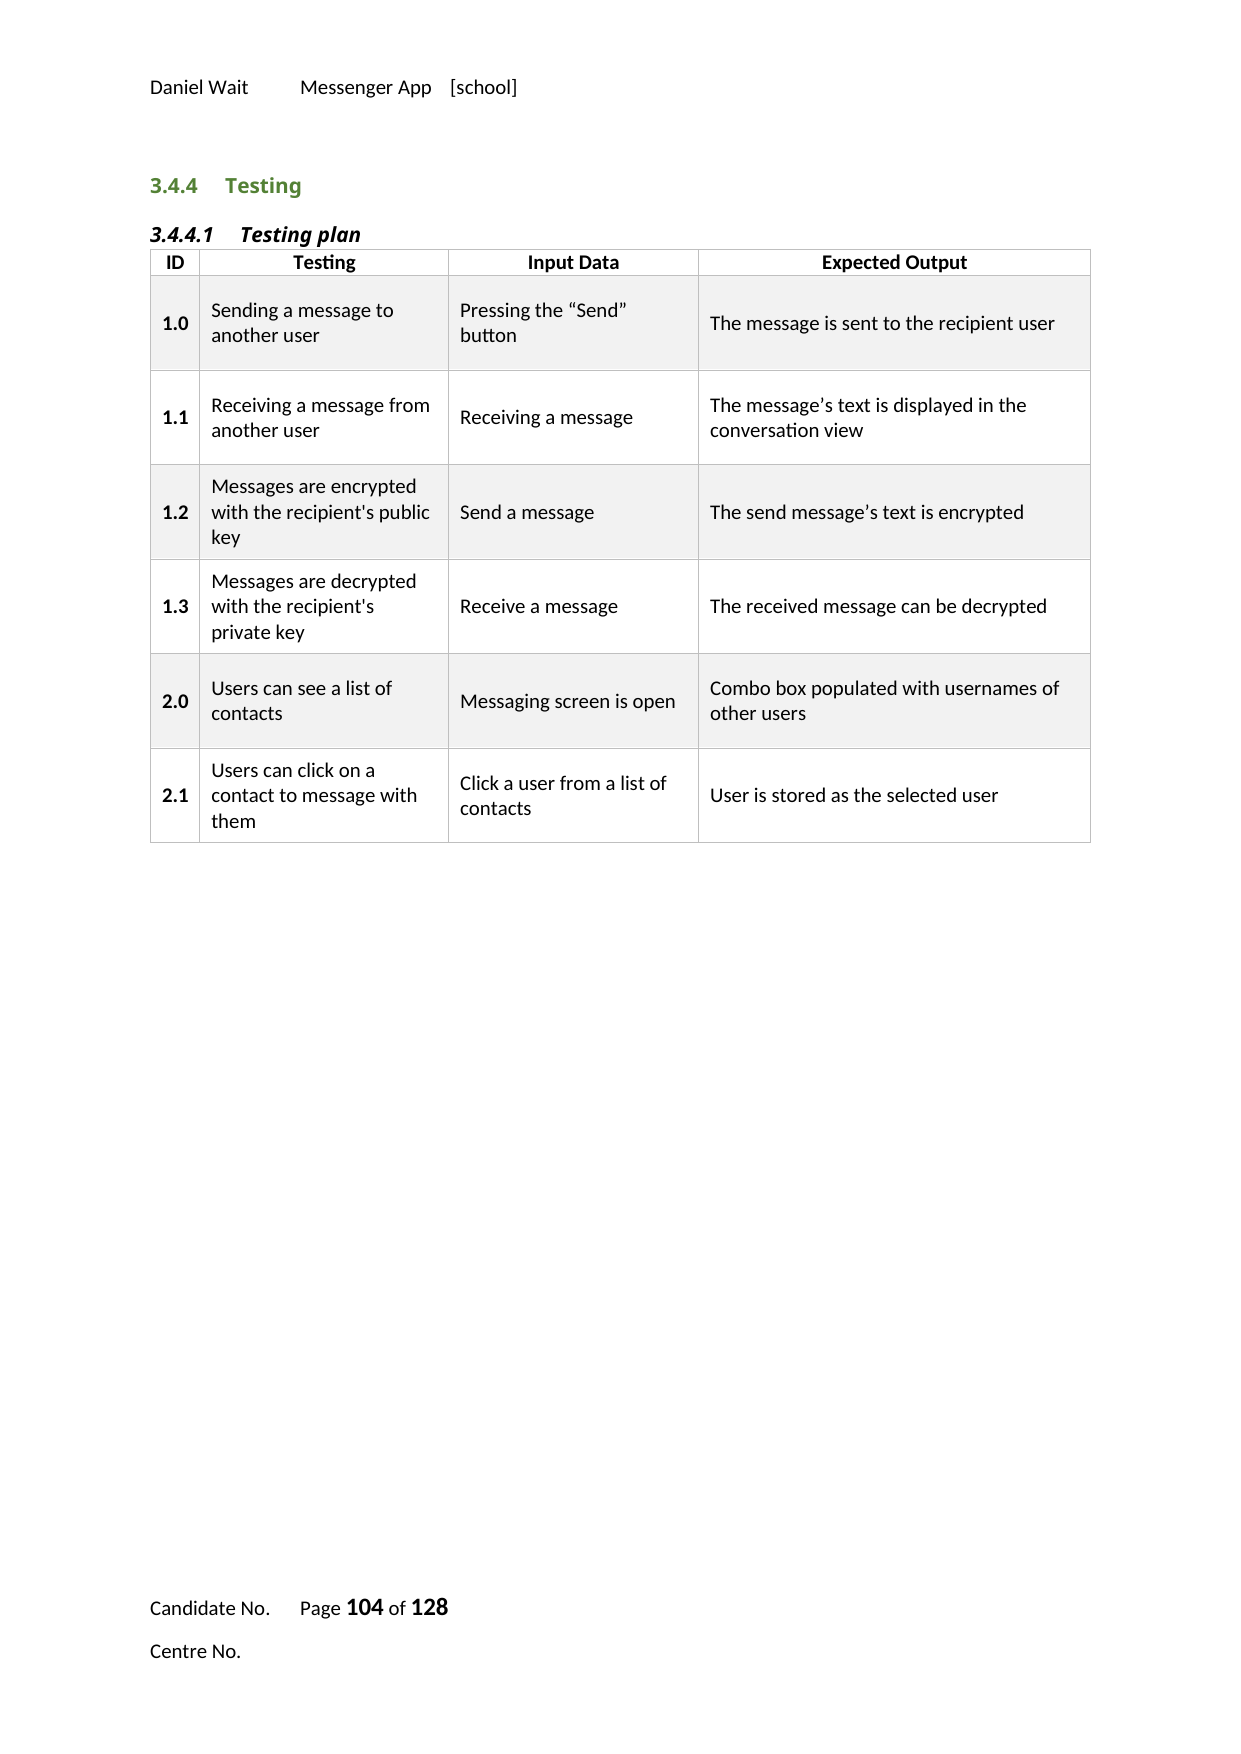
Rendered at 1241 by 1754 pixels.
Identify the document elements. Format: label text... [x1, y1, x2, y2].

table_cell Receiving a message [449, 371, 698, 464]
table_cell Messaging screen is open [449, 654, 698, 747]
table_header ID [151, 250, 199, 275]
table_cell Users can see a list of contacts [200, 654, 448, 747]
table_cell 1.1 [151, 371, 199, 464]
table_cell User is stored as the selected user [699, 749, 1090, 842]
table_cell Users can click on a contact to message with them [200, 749, 448, 842]
table_header Input Data [449, 250, 698, 275]
table_cell 2.0 [151, 654, 199, 747]
table_cell The received message can be decrypted [699, 560, 1090, 653]
table_cell Send a message [449, 465, 698, 558]
table_header Testing [200, 250, 448, 275]
table_cell The send message’s text is encrypted [699, 465, 1090, 558]
table_cell Sending a message to another user [200, 276, 448, 369]
table_cell Messages are encrypted with the recipient's public key [200, 465, 448, 558]
subtitle Testing [150, 171, 1090, 199]
table_cell Receiving a message from another user [200, 371, 448, 464]
table_header Expected Output [699, 250, 1090, 275]
table_cell 1.2 [151, 465, 199, 558]
table_cell Combo box populated with usernames of other users [699, 654, 1090, 747]
table_cell The message’s text is displayed in the conversation view [699, 371, 1090, 464]
table_cell The message is sent to the recipient user [699, 276, 1090, 369]
table_cell 1.0 [151, 276, 199, 369]
table_cell 1.3 [151, 560, 199, 653]
subtitle Testing plan [150, 220, 1090, 248]
table_cell Messages are decrypted with the recipient's private key [200, 560, 448, 653]
table_cell Pressing the “Send” button [449, 276, 698, 369]
table_cell Receive a message [449, 560, 698, 653]
table_cell Click a user from a list of contacts [449, 749, 698, 842]
table_cell 2.1 [151, 749, 199, 842]
